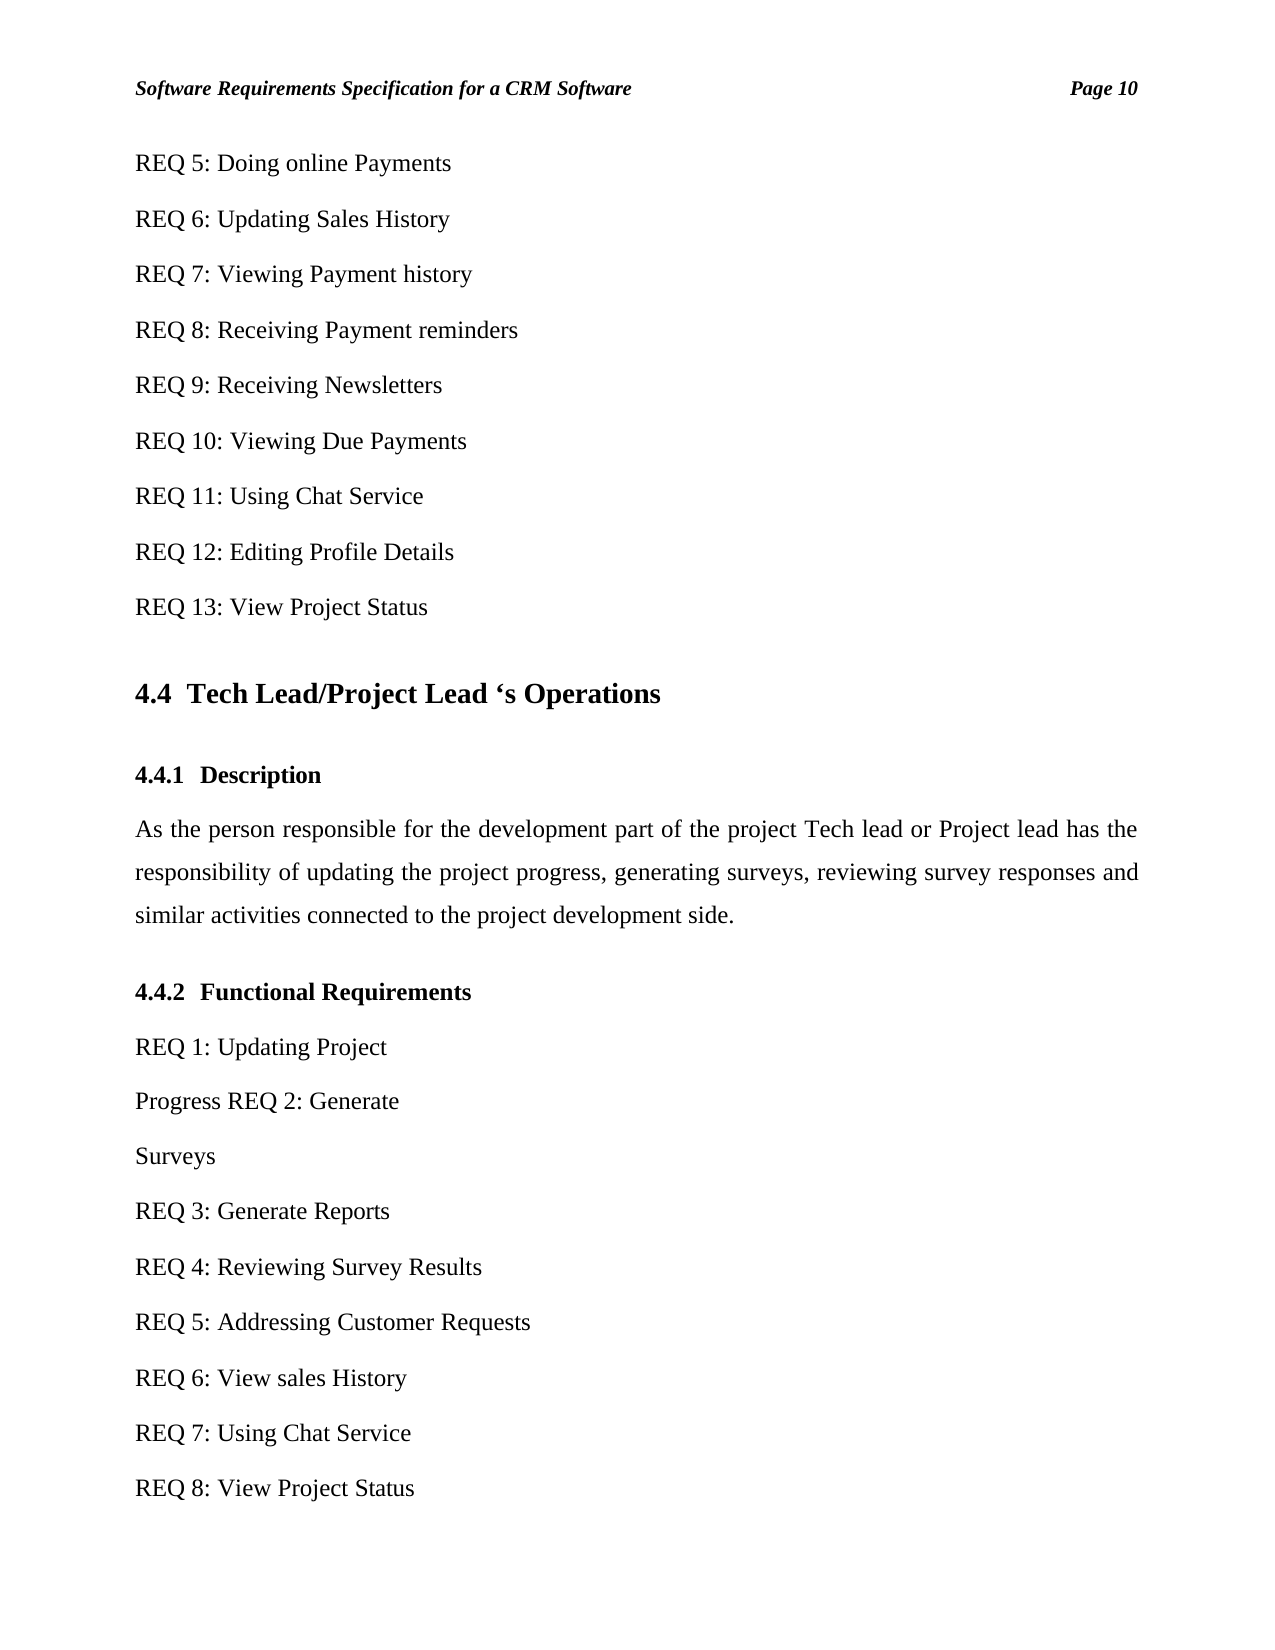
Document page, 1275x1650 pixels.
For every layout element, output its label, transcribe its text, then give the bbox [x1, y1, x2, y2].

text REQ 3: Generate Reports [135, 1196, 1167, 1225]
list Functional Requirements REQ 1: Updating Project Progress REQ 2: Generate Surveys [135, 977, 479, 1170]
text REQ 8: Receiving Payment reminders REQ 9: Receiving Newsletters [135, 315, 531, 399]
subtitle Description [135, 760, 1167, 789]
subtitle Tech Lead/Project Lead ‘s Operations [135, 676, 1167, 709]
text REQ 10: Viewing Due Payments REQ 11: Using Chat Service REQ 12: Editing Profile Details REQ 13: View Project Status [135, 426, 472, 621]
text REQ 4: Reviewing Survey Results REQ 5: Addressing Customer Requests REQ 6: View sales History [135, 1252, 531, 1391]
text REQ 7: Using Chat Service REQ 8: View Project Status [135, 1418, 416, 1502]
text REQ 5: Doing online Payments REQ 6: Updating Sales History REQ 7: Viewing Payment history [135, 148, 492, 288]
text As the person responsible for the development part of the project Tech lead or Project lead has the responsibility of updating the project progress, generating surveys, reviewing survey responses and similar activities connected to the project development side. [135, 814, 1140, 929]
